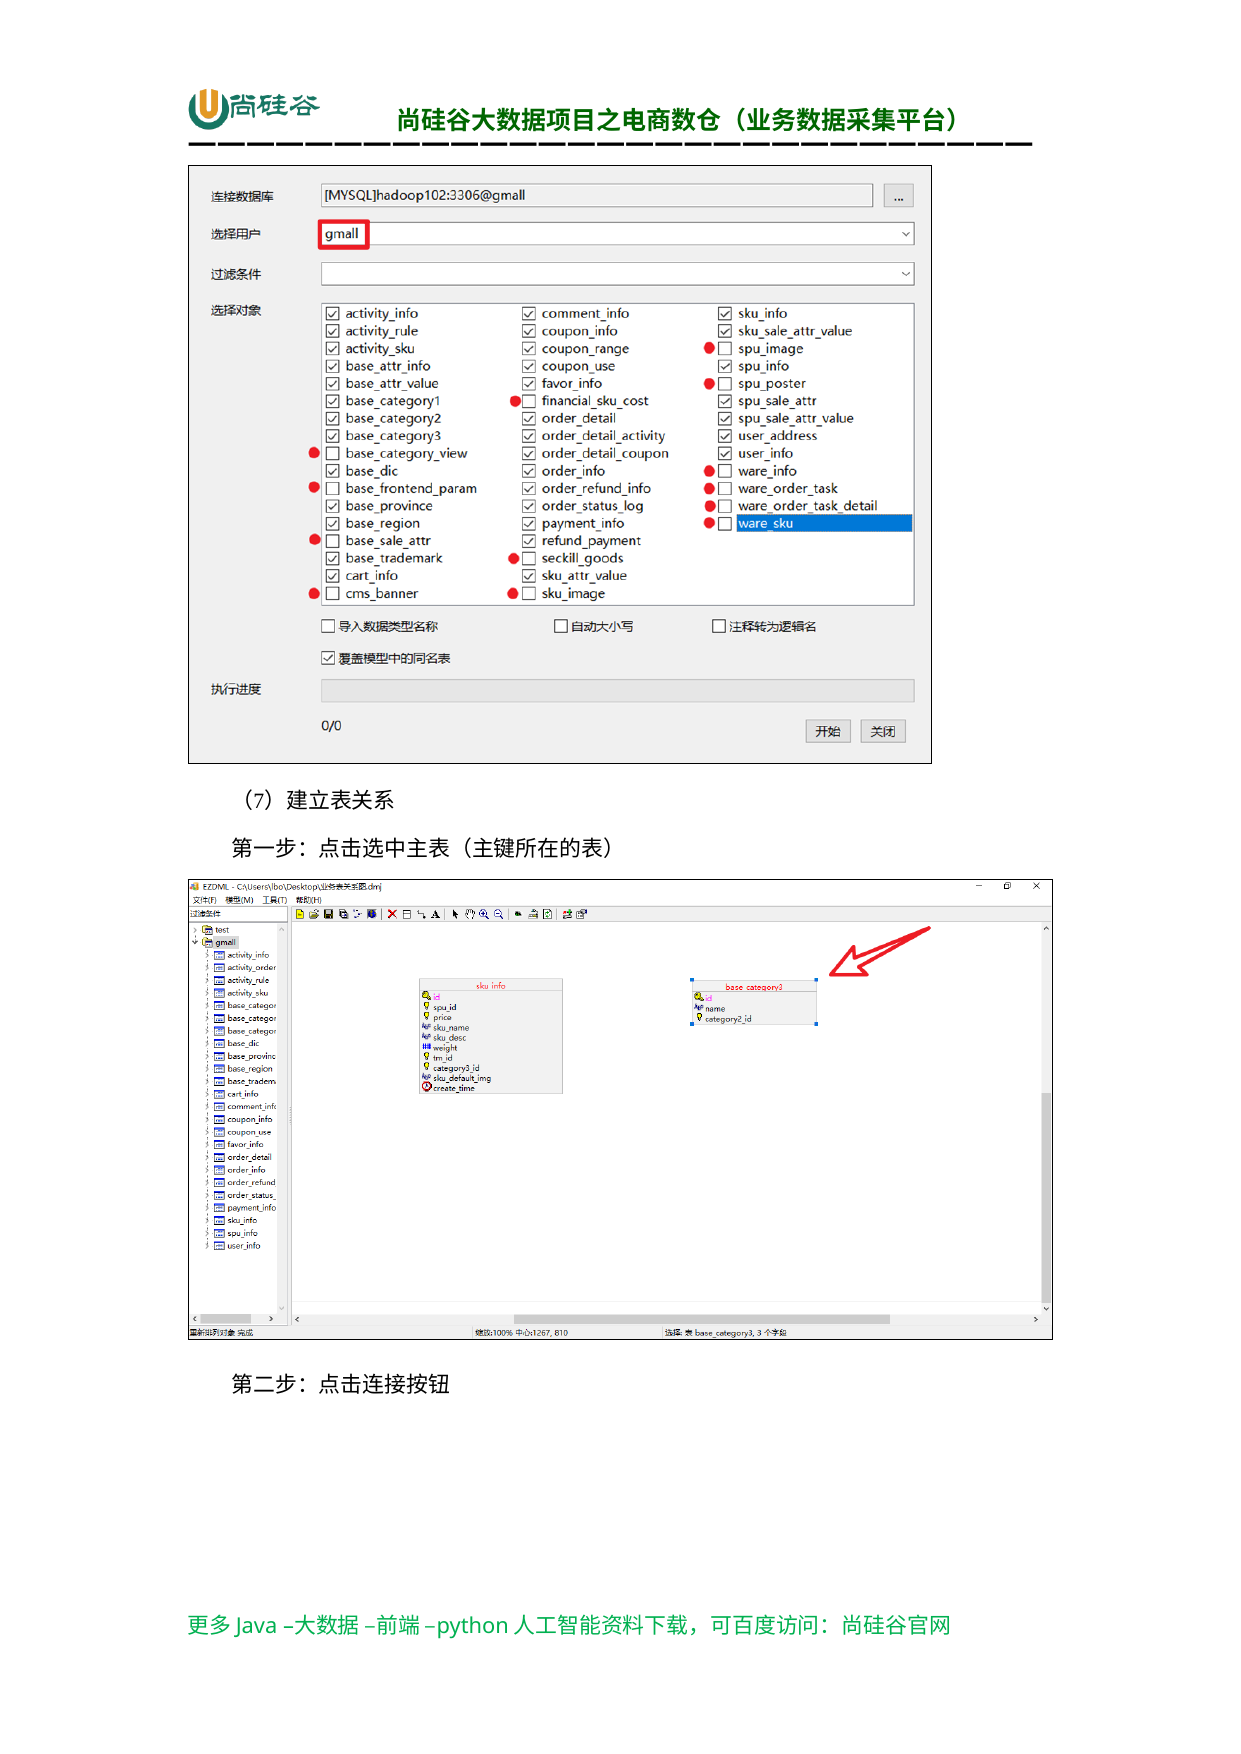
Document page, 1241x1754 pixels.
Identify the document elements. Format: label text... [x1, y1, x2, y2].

text 第二步：点击连接按钮 [187, 1366, 1053, 1399]
text （7）建立表关系 [187, 782, 1053, 815]
picture [187, 88, 320, 130]
picture [189, 880, 1052, 1339]
picture [189, 166, 931, 763]
text 第一步：点击选中主表（主键所在的表） [187, 831, 1053, 863]
